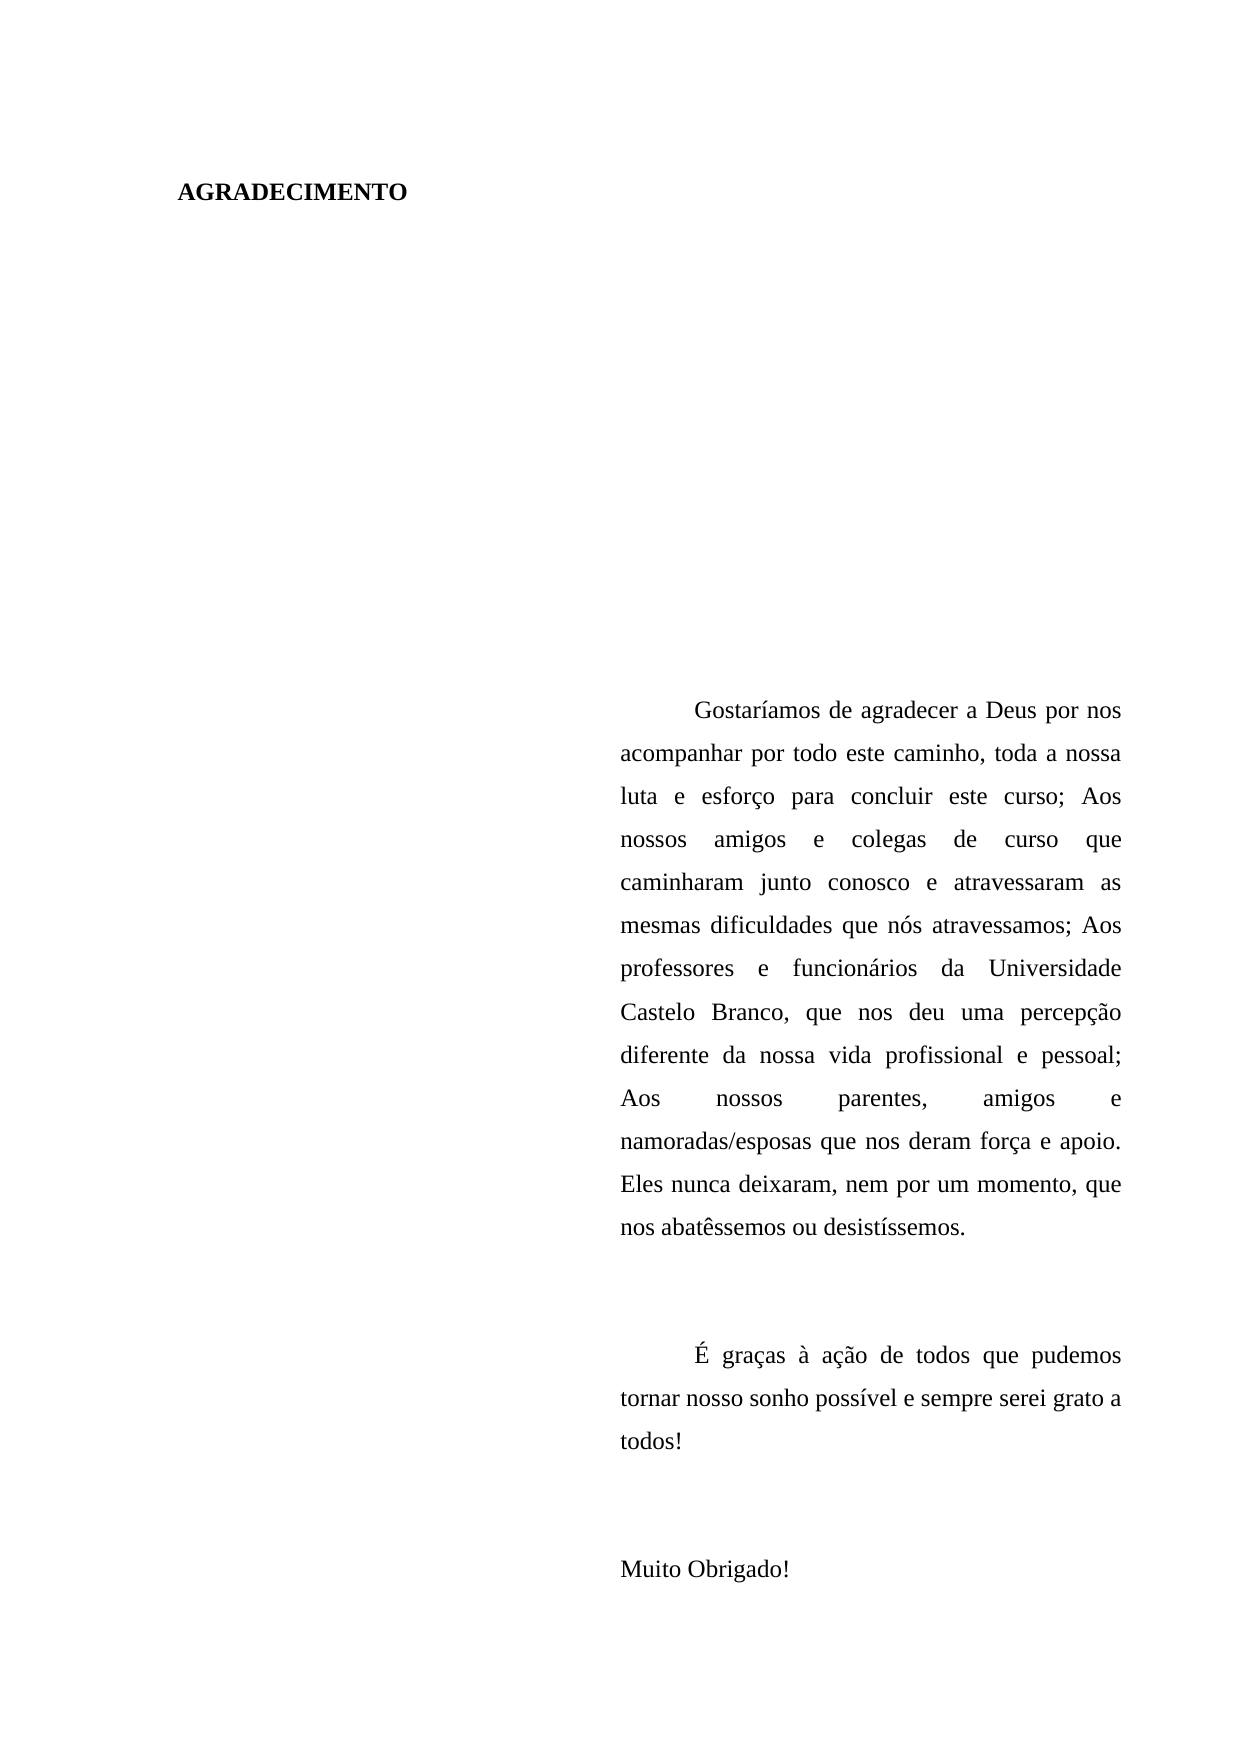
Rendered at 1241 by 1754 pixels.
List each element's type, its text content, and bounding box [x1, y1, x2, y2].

text Muito Obrigado! [620, 1554, 1122, 1583]
text Gostaríamos de agradecer a Deus por nos acompanhar por todo este caminho, toda a nossa luta e esforço para concluir este curso; Aos nossos amigos e colegas de curso que caminharam junto conosco e atravessaram as mesmas dificuldades que nós atravessamos; Aos professores e funcionários da Universidade Castelo Branco, que nos deu uma percepção diferente da nossa vida profissional e pessoal; Aos nossos parentes, amigos e namoradas/esposas que nos deram força e apoio. Eles nunca deixaram, nem por um momento, que nos abatêssemos ou desistíssemos. [620, 695, 1122, 1241]
text É graças à ação de todos que pudemos tornar nosso sonho possível e sempre serei grato a todos! [620, 1340, 1122, 1455]
text AGRADECIMENTO [177, 177, 1122, 206]
